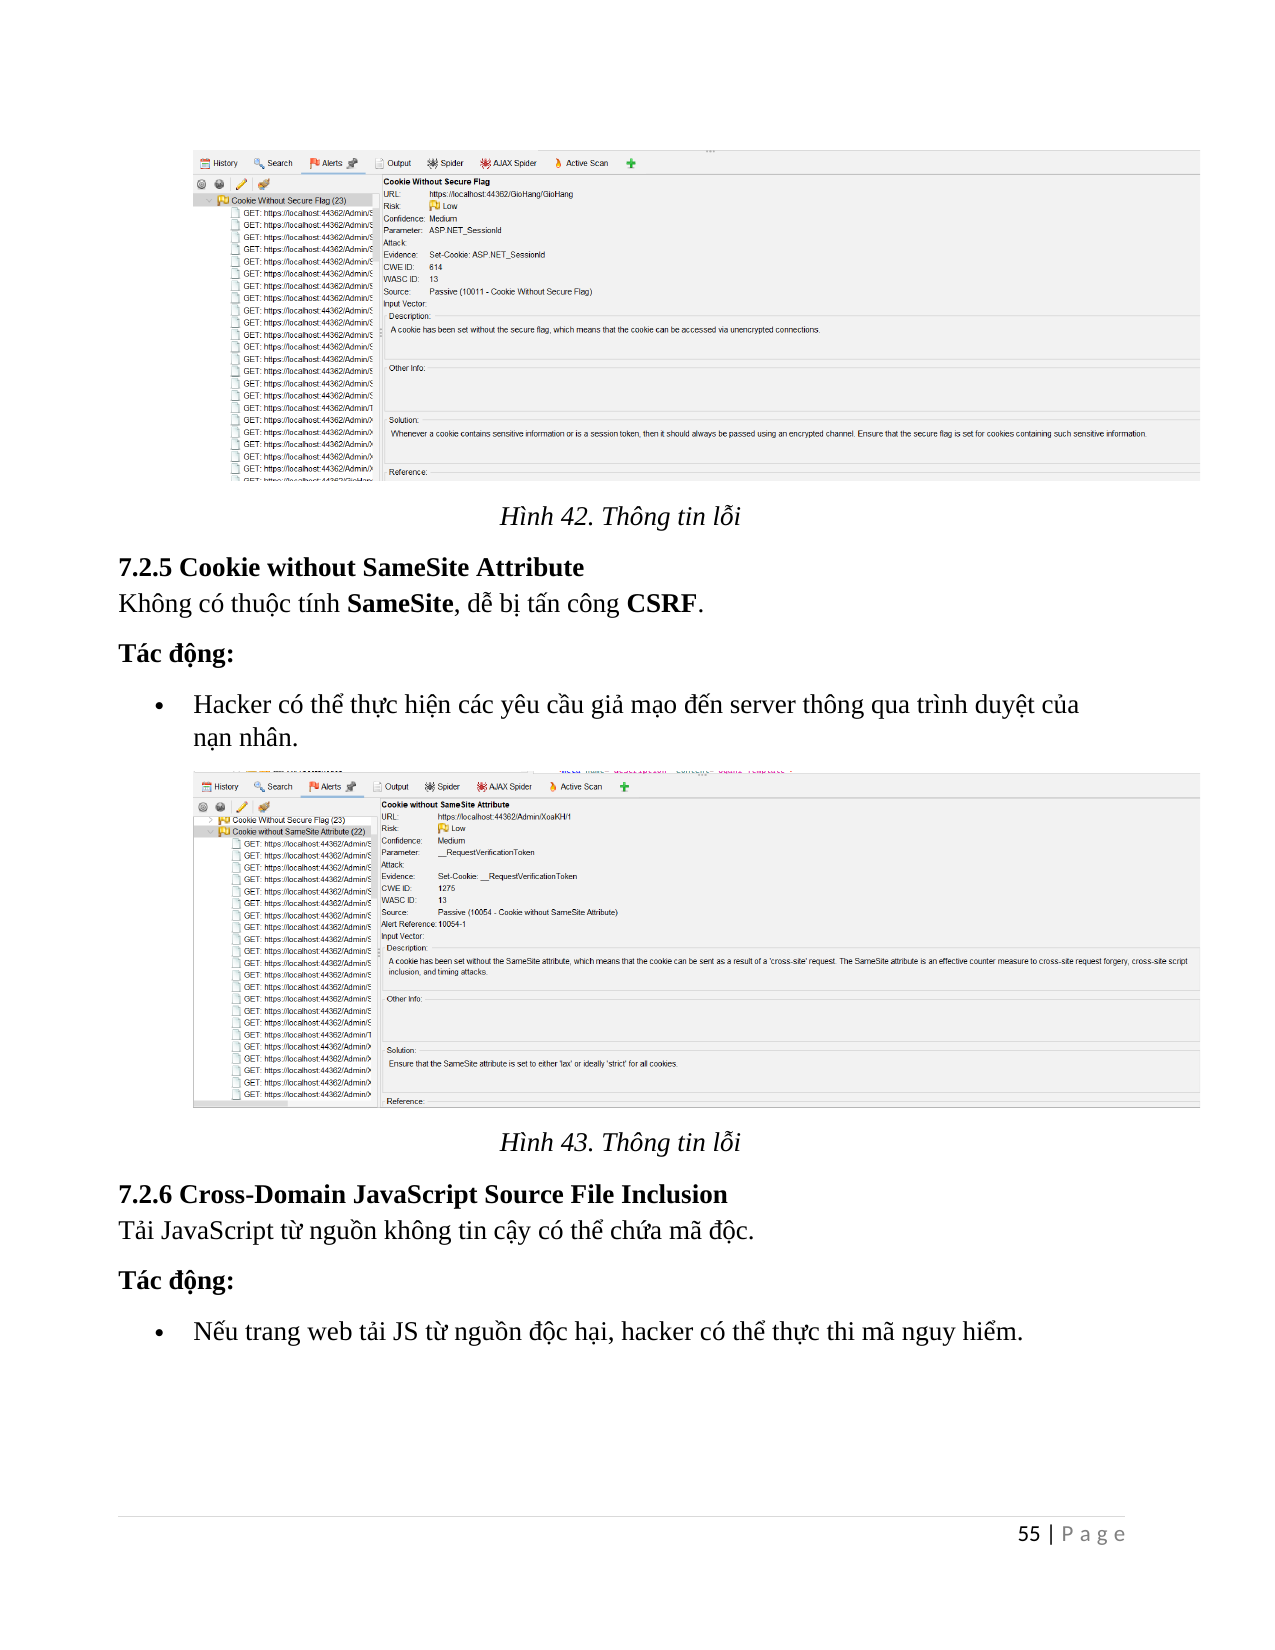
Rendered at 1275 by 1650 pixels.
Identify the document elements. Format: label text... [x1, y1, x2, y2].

picture [193, 150, 1200, 481]
text Hình 43. Thông tin lỗi [118, 1126, 1125, 1158]
list Nếu trang web tải JS từ nguồn độc hại, hacker có thể thực thi mã nguy hiểm. [156, 1314, 1125, 1346]
subtitle 7.2.6 Cross-Domain JavaScript Source File Inclusion [118, 1178, 1125, 1209]
text Tải JavaScript từ nguồn không tin cậy có thể chứa mã độc. [118, 1214, 1125, 1245]
text Tác động: [118, 1264, 1125, 1296]
text Không có thuộc tính SameSite, dễ bị tấn công CSRF. [118, 587, 1125, 618]
list Hacker có thể thực hiện các yêu cầu giả mạo đến server thông qua trình duyệt của nạn nhân. [156, 688, 1125, 752]
picture [193, 771, 1200, 1108]
text Hình 42. Thông tin lỗi [118, 499, 1125, 531]
text Tác động: [118, 637, 1125, 669]
subtitle 7.2.5 Cookie without SameSite Attribute [118, 552, 1125, 583]
